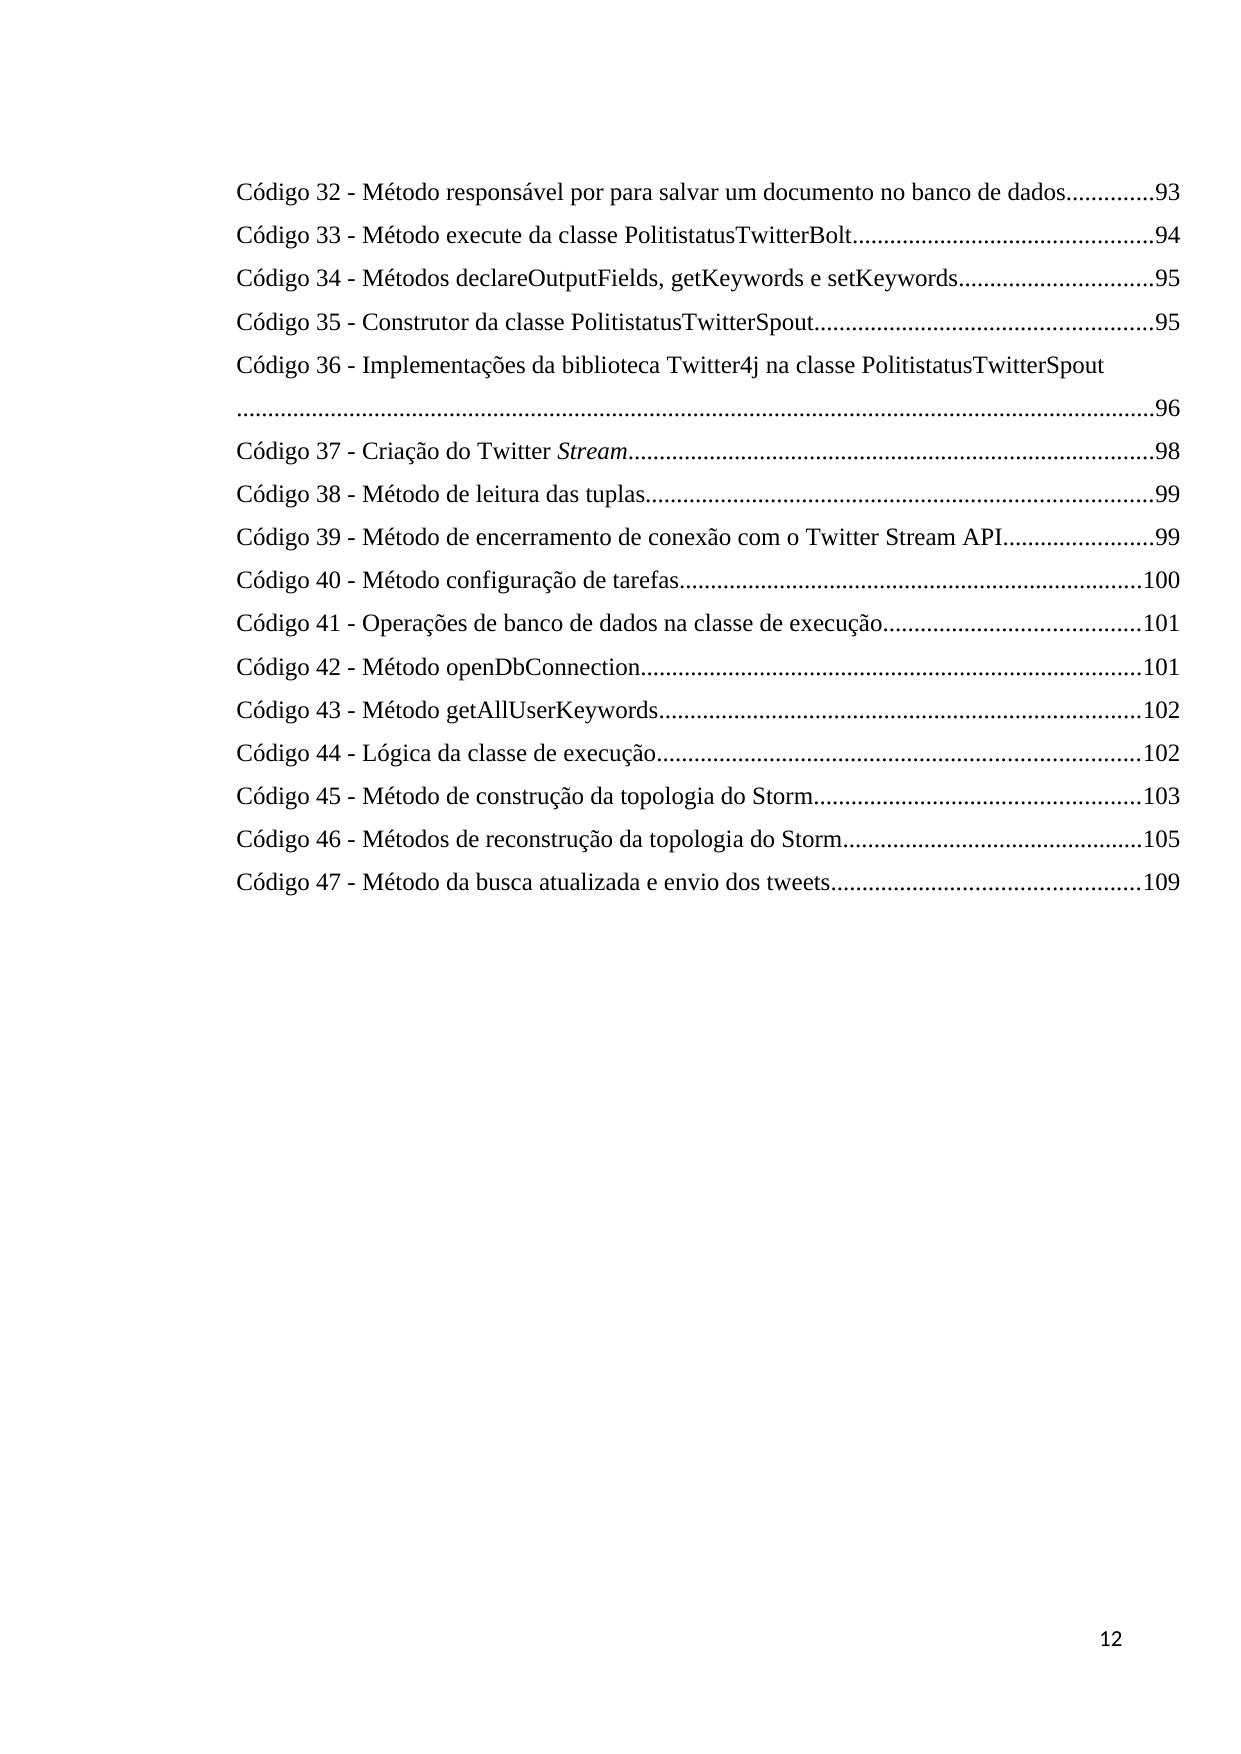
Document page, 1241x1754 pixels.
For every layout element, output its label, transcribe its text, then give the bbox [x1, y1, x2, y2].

text Código 33 - Método execute da classe PolitistatusTwitterBolt 94 [236, 220, 1122, 249]
text Código 36 - Implementações da biblioteca Twitter4j na classe PolitistatusTwitterSpout 96 [236, 350, 1122, 422]
text Código 47 - Método da busca atualizada e envio dos tweets 109 [236, 867, 1122, 896]
text Código 34 - Métodos declareOutputFields, getKeywords e setKeywords 95 [236, 263, 1122, 292]
text Código 39 - Método de encerramento de conexão com o Twitter Stream API 99 [236, 522, 1122, 551]
text Código 40 - Método configuração de tarefas 100 [236, 565, 1122, 594]
text Código 37 - Criação do Twitter Stream 98 [236, 436, 1122, 465]
text Código 42 - Método openDbConnection 101 [236, 652, 1122, 680]
text Código 45 - Método de construção da topologia do Storm 103 [236, 781, 1122, 810]
text Código 43 - Método getAllUserKeywords 102 [236, 695, 1122, 723]
text Código 44 - Lógica da classe de execução 102 [236, 738, 1122, 767]
text Código 32 - Método responsável por para salvar um documento no banco de dados 93 [236, 177, 1122, 206]
text Código 46 - Métodos de reconstrução da topologia do Storm 105 [236, 824, 1122, 853]
text Código 41 - Operações de banco de dados na classe de execução 101 [236, 608, 1122, 637]
text Código 38 - Método de leitura das tuplas 99 [236, 479, 1122, 508]
text Código 35 - Construtor da classe PolitistatusTwitterSpout 95 [236, 307, 1122, 335]
